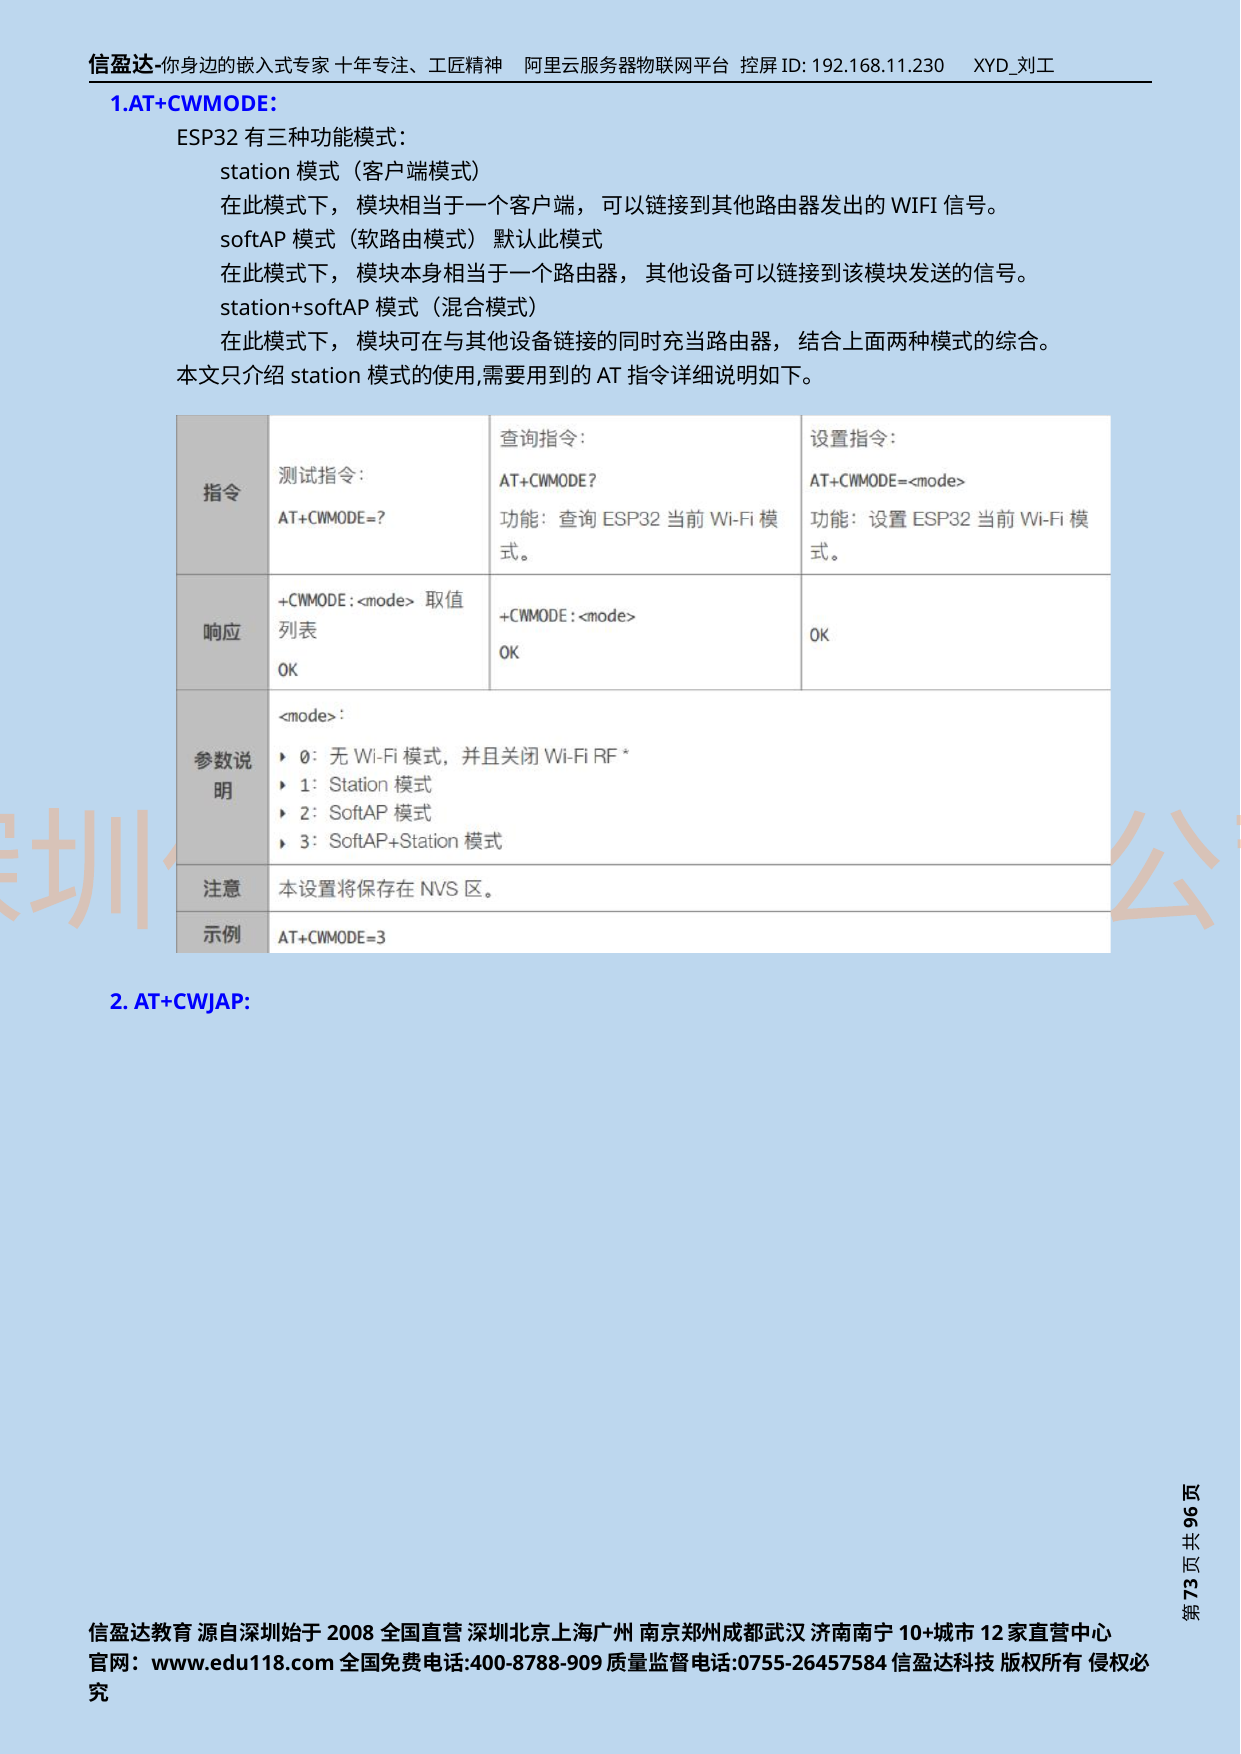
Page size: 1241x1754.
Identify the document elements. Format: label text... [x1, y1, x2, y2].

list ESP32 有三种功能模式： station 模式（客户端模式） 在此模式下， 模块相当于一个客户端， 可以链接到其他路由器发出的 WIFI 信号。 softAP 模式（软路由模式） 默认此模式 在此模式下， 模块本身相当于一个路由器， 其他设备可以链接到该模块发送的信号。 station+softAP 模式（混合模式） 在此模式下， 模块可在与其他设备链接的同时充当路由器， 结合上面两种模式的综合。 本文只介绍 station 模式的使用,需要用到的 AT 指令详细说明如下。 [132, 119, 1152, 391]
text 1.AT+CWMODE： [89, 85, 1152, 119]
picture [176, 415, 1111, 953]
text 2. AT+CWJAP: [89, 984, 1152, 1018]
